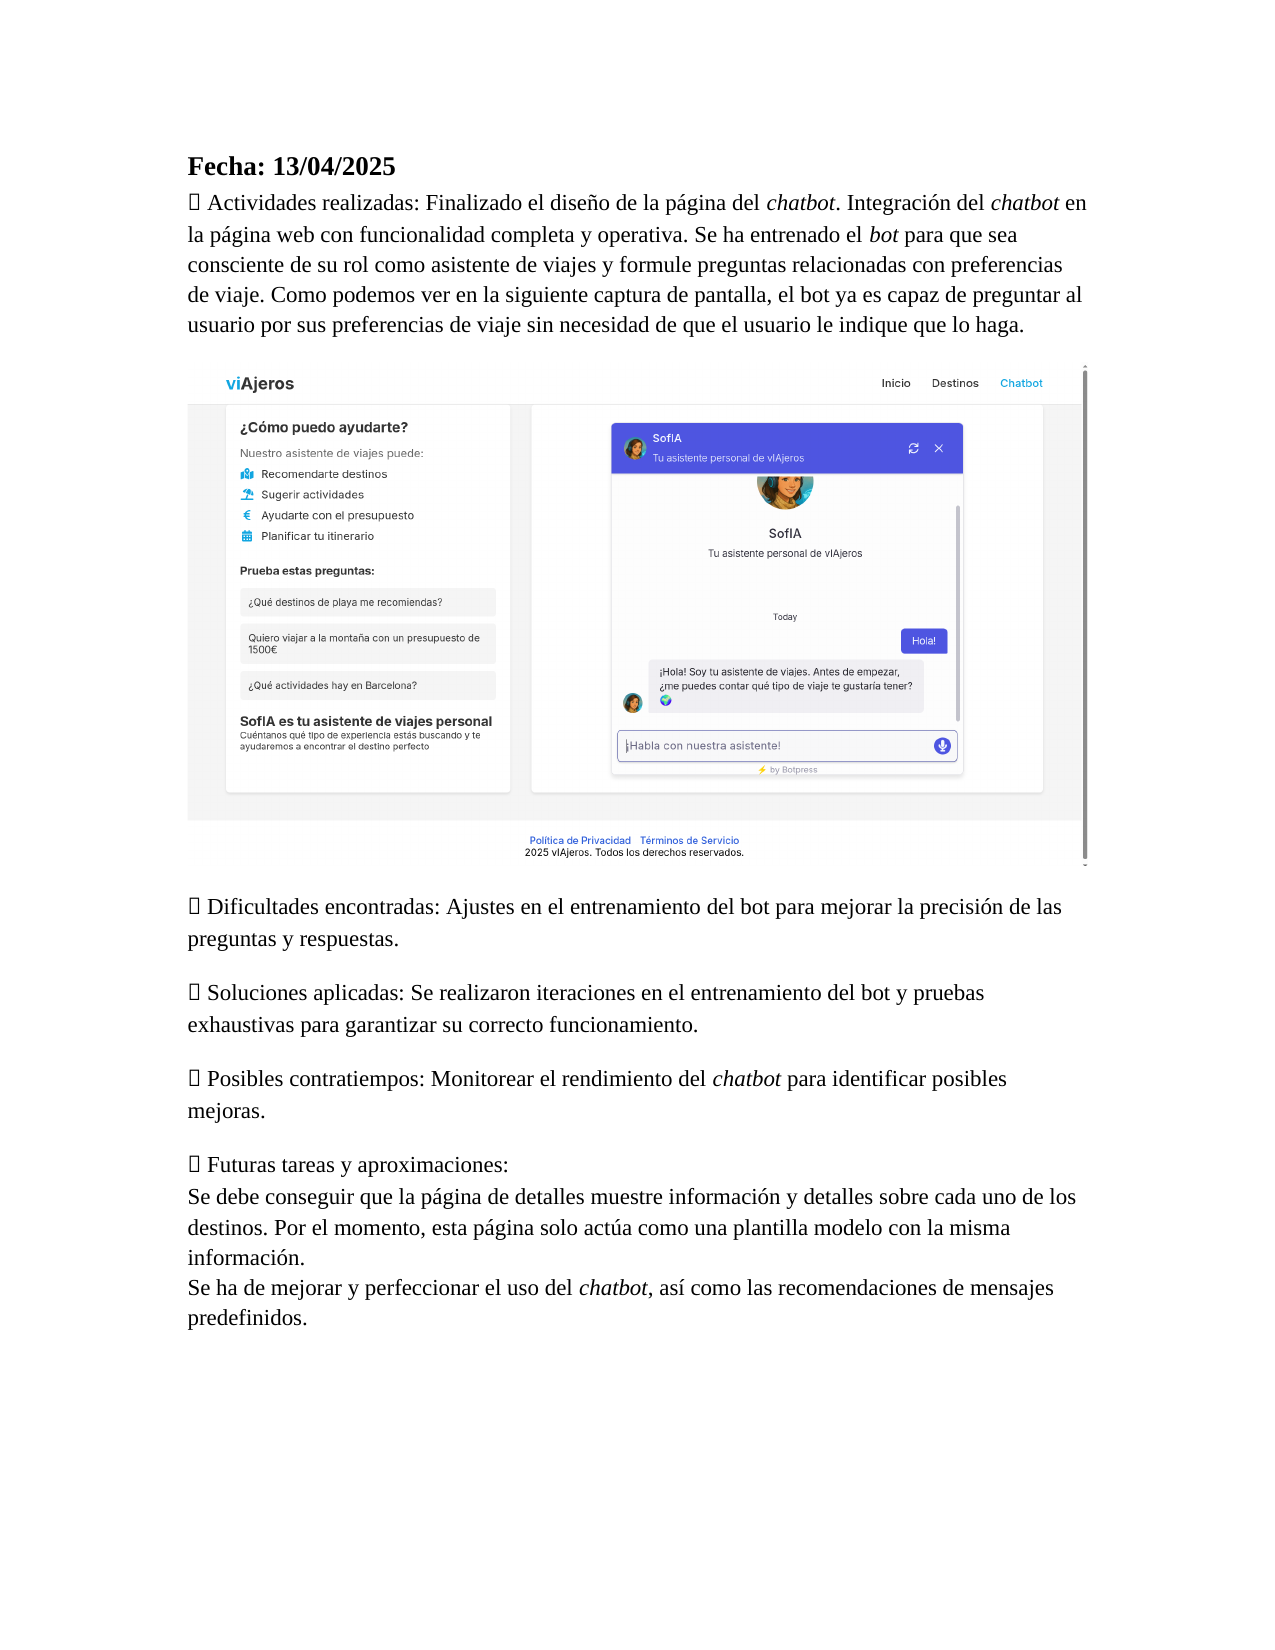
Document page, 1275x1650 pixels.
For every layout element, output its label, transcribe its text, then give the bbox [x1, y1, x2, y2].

picture [187, 362, 1088, 866]
text 🔹 Futuras tareas y aproximaciones: Se debe conseguir que la página de detalles muestre información y detalles sobre cada uno de los destinos. Por el momento, esta página solo actúa como una plantilla modelo con la misma información. Se ha de mejorar y perfeccionar el uso del chatbot, así como las recomendaciones de mensajes predefinidos. [187, 1148, 1087, 1331]
text 🔹 Actividades realizadas: Finalizado el diseño de la página del chatbot. Integración del chatbot en la página web con funcionalidad completa y operativa. Se ha entrenado el bot para que sea consciente de su rol como asistente de viajes y formule preguntas relacionadas con preferencias de viaje. Como podemos ver en la siguiente captura de pantalla, el bot ya es capaz de preguntar al usuario por sus preferencias de viaje sin necesidad de que el usuario le indique que lo haga. [187, 186, 1087, 338]
subtitle Fecha: 13/04/2025 [187, 150, 1087, 181]
text 🔹 Soluciones aplicadas: Se realizaron iteraciones en el entrenamiento del bot y pruebas exhaustivas para garantizar su correcto funcionamiento. [187, 976, 1087, 1037]
text 🔹 Posibles contratiempos: Monitorear el rendimiento del chatbot para identificar posibles mejoras. [187, 1062, 1087, 1124]
text 🔹 Dificultades encontradas: Ajustes en el entrenamiento del bot para mejorar la precisión de las preguntas y respuestas. [187, 890, 1087, 951]
